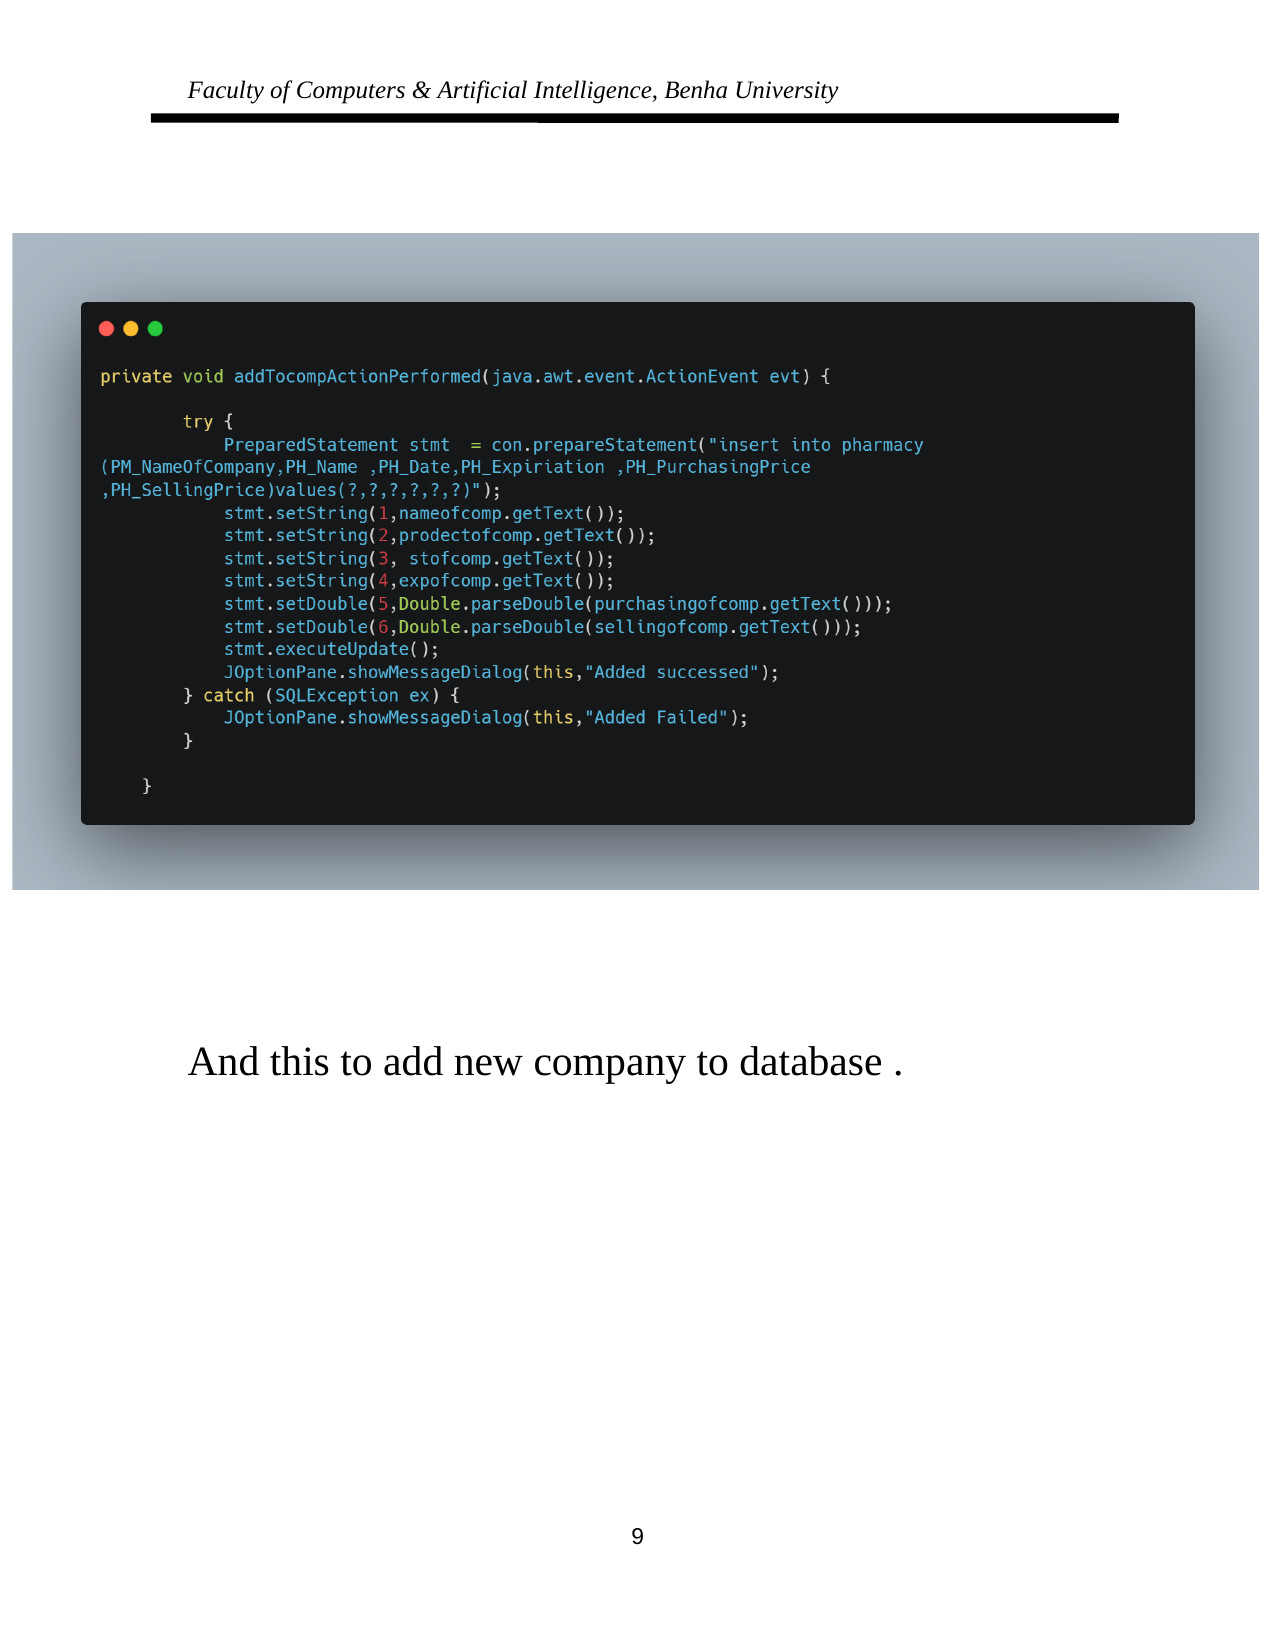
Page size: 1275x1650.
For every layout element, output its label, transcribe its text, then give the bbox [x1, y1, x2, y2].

text And this to add new company to database . [187, 1036, 1087, 1084]
picture [12, 233, 1258, 889]
